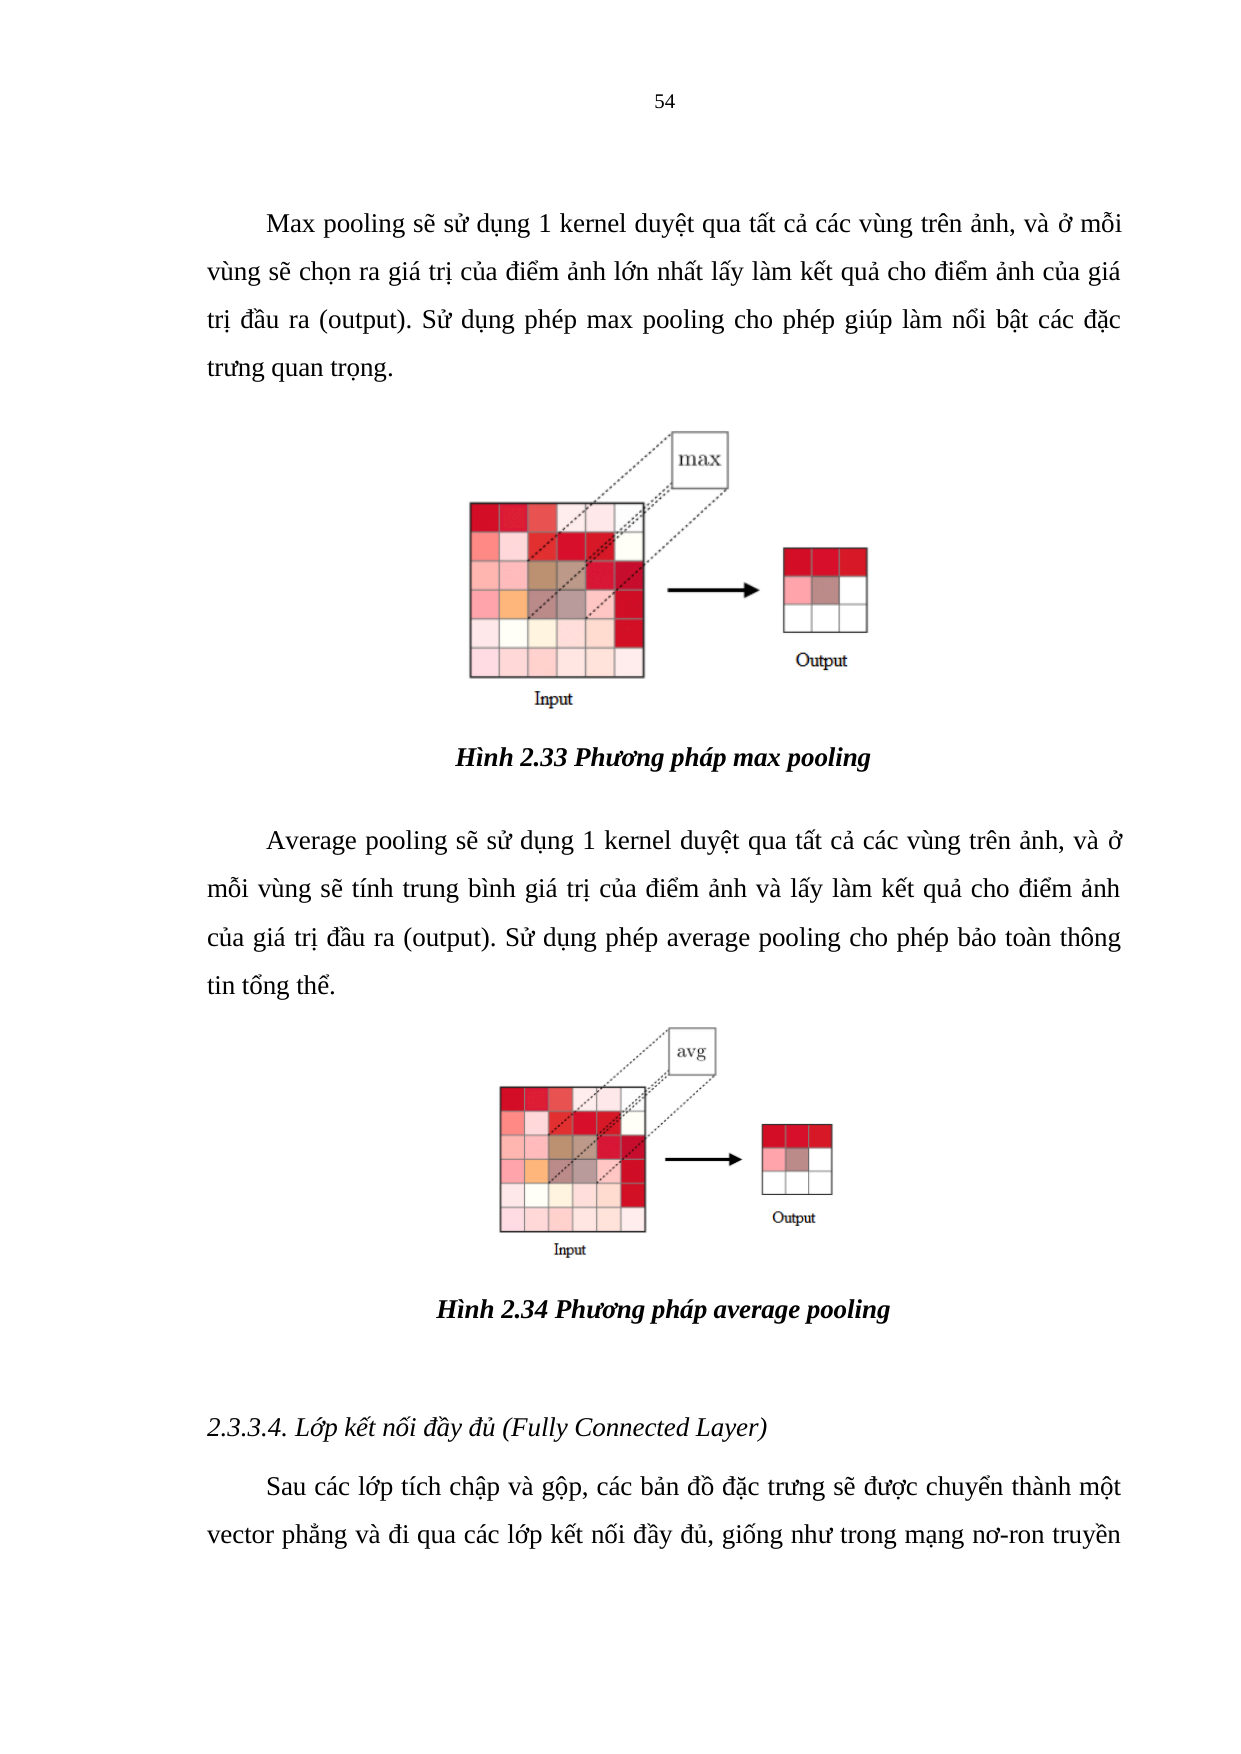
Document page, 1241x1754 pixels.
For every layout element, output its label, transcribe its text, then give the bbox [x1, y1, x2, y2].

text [207, 1470, 1122, 1550]
picture [489, 1017, 840, 1268]
text Hình 2.33 Phương pháp max pooling [207, 741, 1122, 772]
subtitle 2.3.3.4. Lớp kết nối đầy đủ (Fully Connected Layer) [207, 1411, 1122, 1442]
text Average pooling sẽ sử dụng 1 kernel duyệt qua tất cả các vùng trên ảnh, và ở mỗi vùng sẽ tính trung bình giá trị của điểm ảnh và lấy làm kết quả cho điểm ảnh của giá trị đầu ra (output). Sử dụng phép average pooling cho phép bảo toàn thông tin tổng thể. [207, 824, 1122, 1000]
text Max pooling sẽ sử dụng 1 kernel duyệt qua tất cả các vùng trên ảnh, và ở mỗi vùng sẽ chọn ra giá trị của điểm ảnh lớn nhất lấy làm kết quả cho điểm ảnh của giá trị đầu ra (output). Sử dụng phép max pooling cho phép giúp làm nổi bật các đặc trưng quan trọng. [207, 207, 1122, 383]
picture [431, 399, 899, 716]
text Hình 2.34 Phương pháp average pooling [207, 1293, 1122, 1324]
